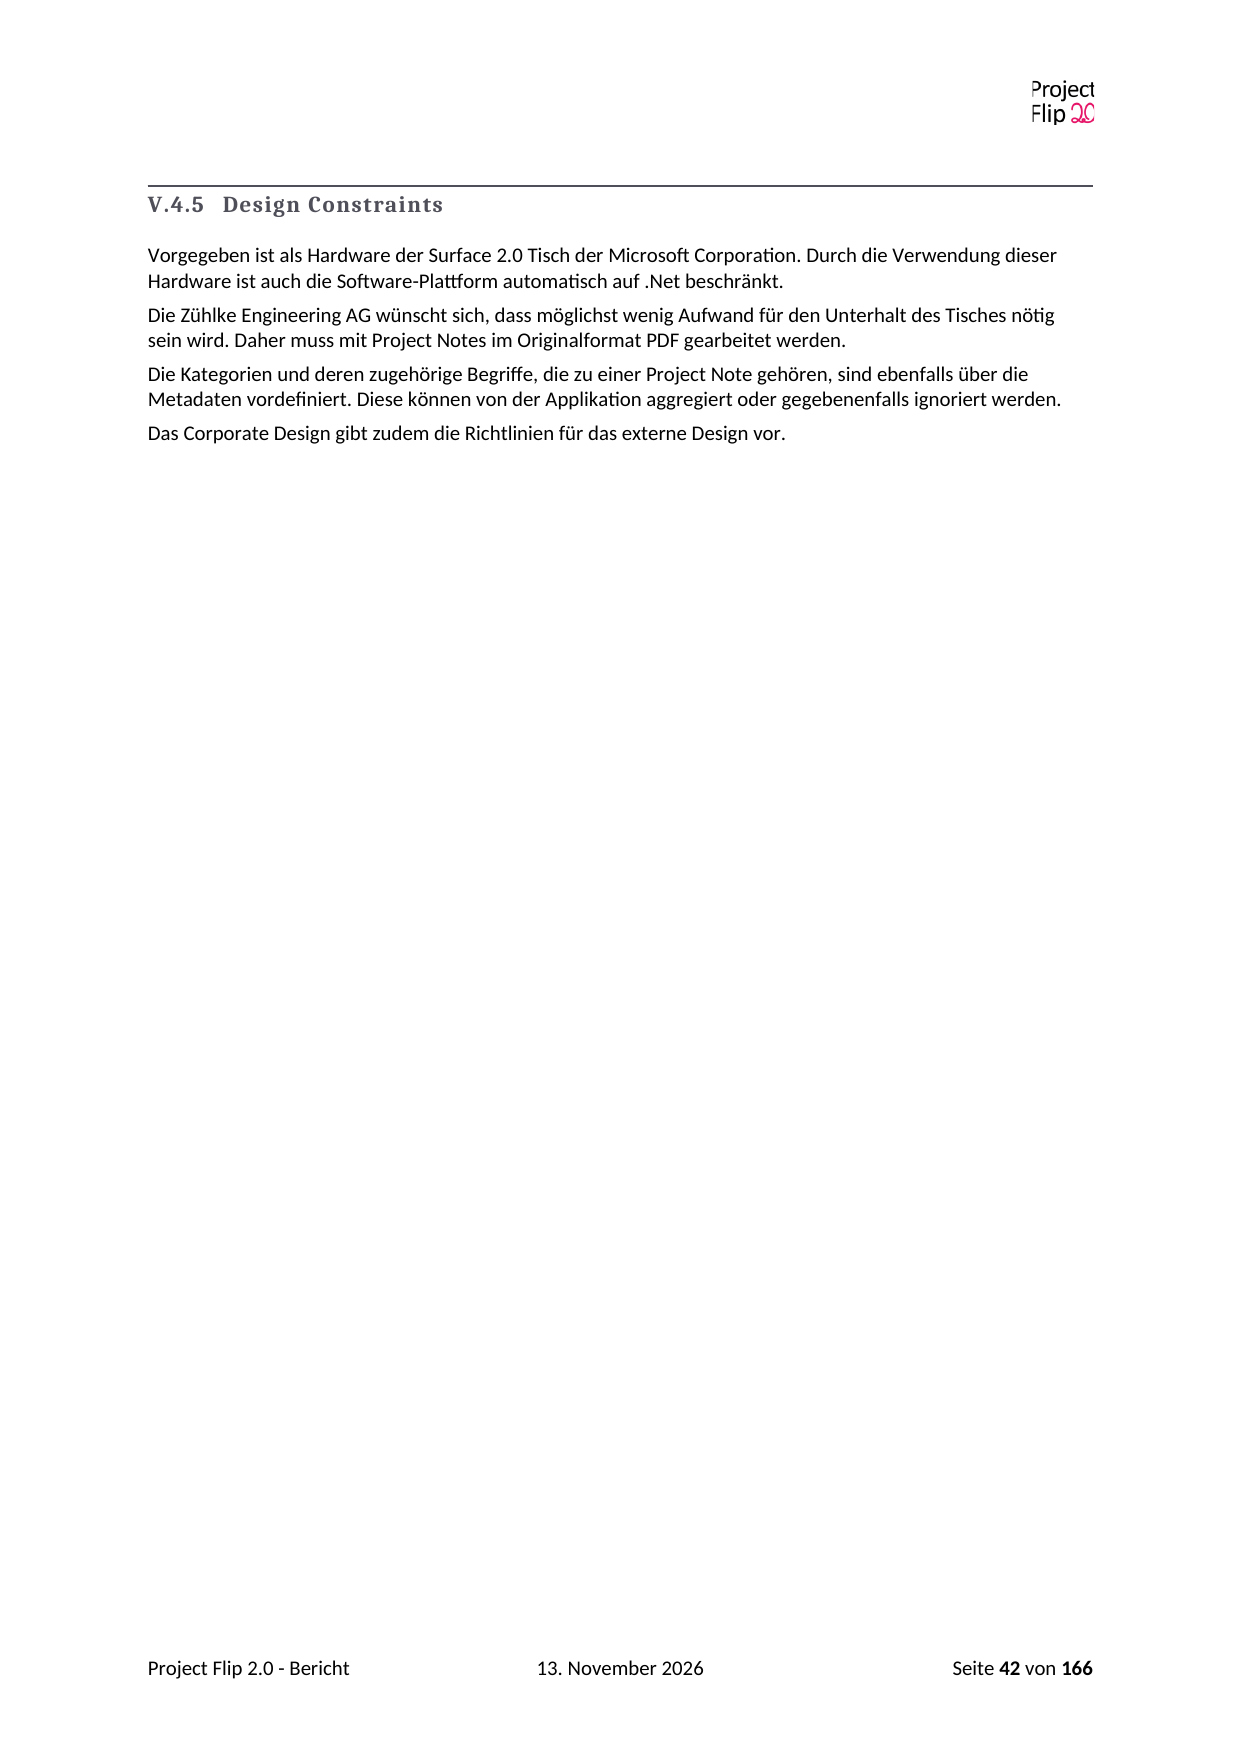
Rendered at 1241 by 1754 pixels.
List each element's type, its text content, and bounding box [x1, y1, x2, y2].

text Das Corporate Design gibt zudem die Richtlinien für das externe Design vor. [148, 420, 1093, 446]
text Die Kategorien und deren zugehörige Begriffe, die zu einer Project Note gehören, sind ebenfalls über die Metadaten vordefiniert. Diese können von der Applikation aggregiert oder gegebenenfalls ignoriert werden. [148, 361, 1093, 412]
picture [1081, 79, 1097, 124]
text Vorgegeben ist als Hardware der Surface 2.0 Tisch der Microsoft Corporation. Durch die Verwendung dieser Hardware ist auch die Software-Plattform automatisch auf .Net beschränkt. [148, 243, 1093, 293]
text Die Zühlke Engineering AG wünscht sich, dass möglichst wenig Aufwand für den Unterhalt des Tisches nötig sein wird. Daher muss mit Project Notes im Originalformat PDF gearbeitet werden. [148, 302, 1093, 353]
subtitle Design Constraints [148, 187, 1093, 218]
